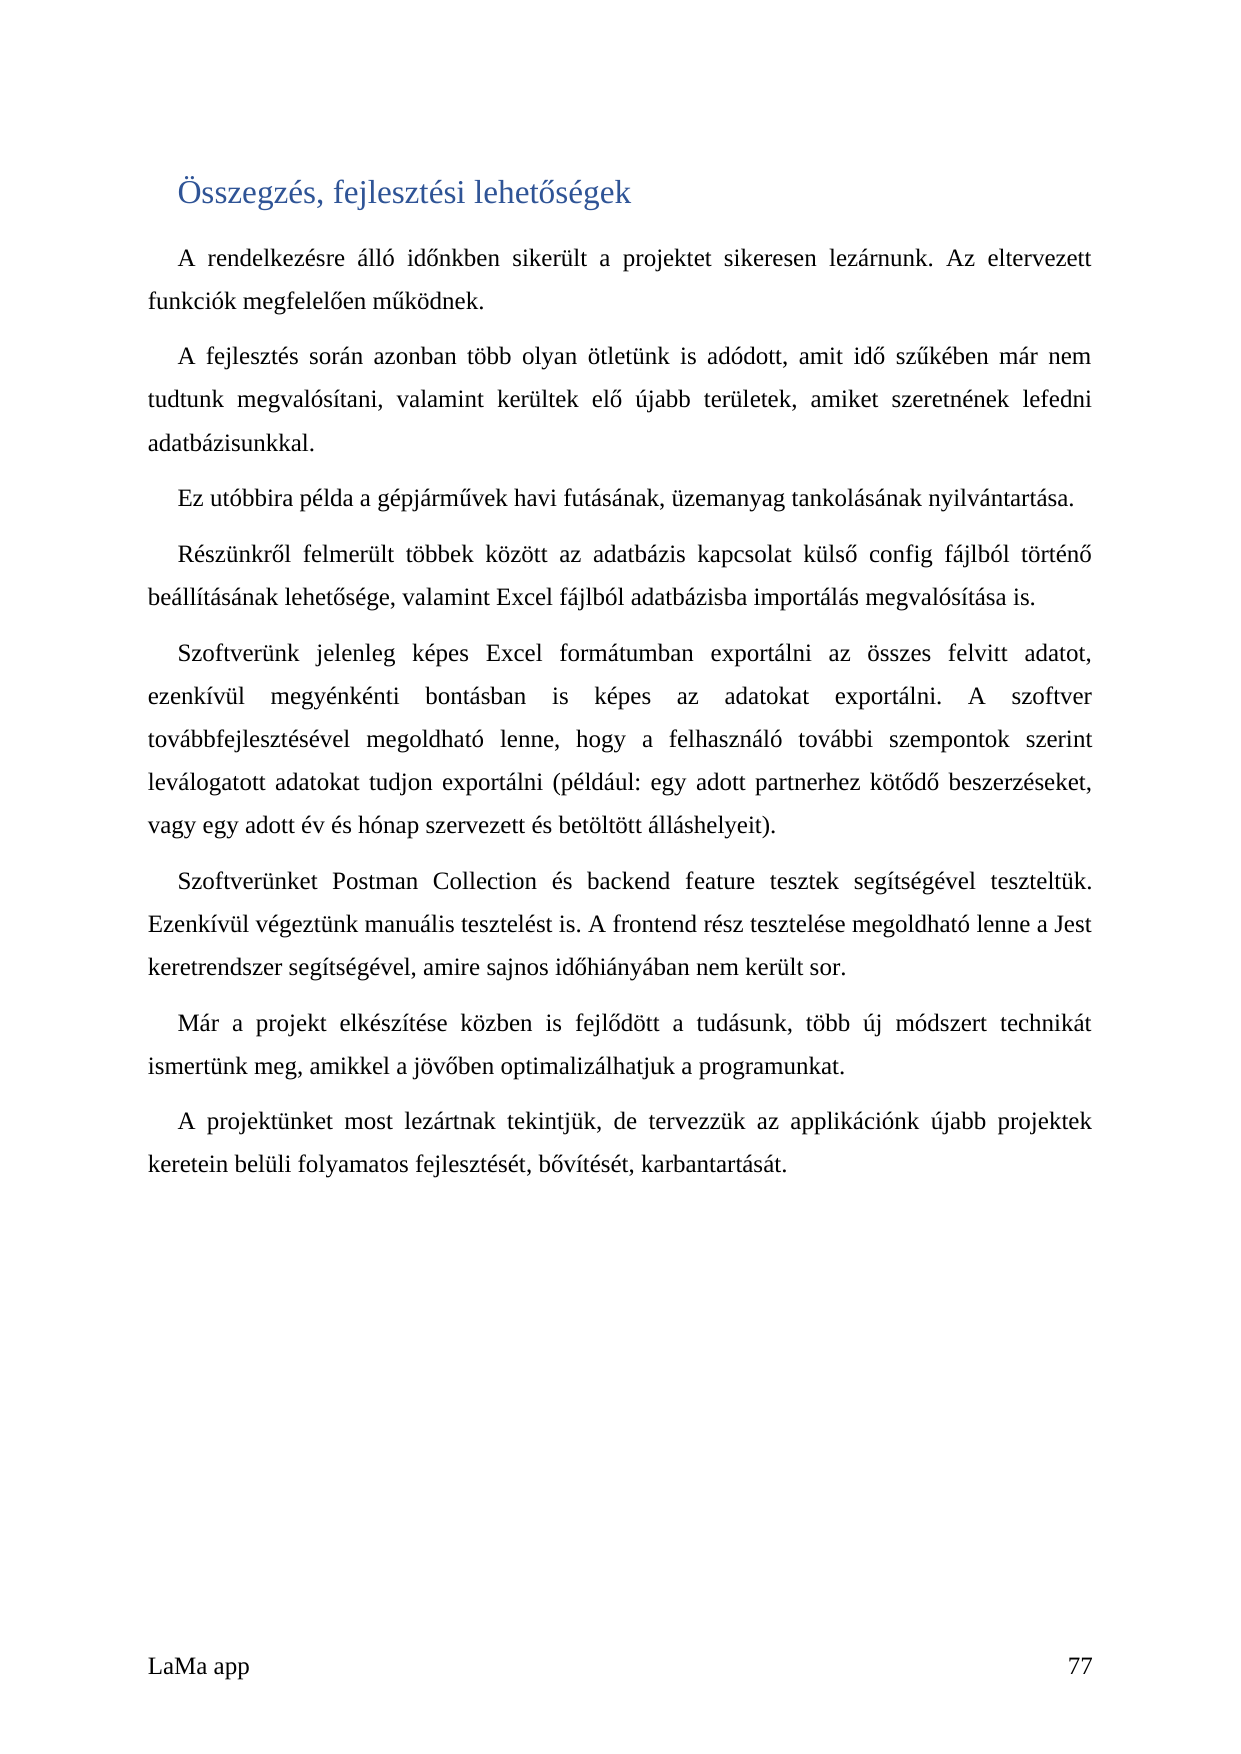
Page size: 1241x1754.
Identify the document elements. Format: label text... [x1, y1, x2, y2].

text A projektünket most lezártnak tekintjük, de tervezzük az applikációnk újabb projektek keretein belüli folyamatos fejlesztését, bővítését, karbantartását. [148, 1106, 1093, 1178]
text Már a projekt elkészítése közben is fejlődött a tudásunk, több új módszert technikát ismertünk meg, amikkel a jövőben optimalizálhatjuk a programunkat. [148, 1008, 1093, 1079]
text Részünkről felmerült többek között az adatbázis kapcsolat külső config fájlból történő beállításának lehetősége, valamint Excel fájlból adatbázisba importálás megvalósítása is. [148, 539, 1093, 611]
text A rendelkezésre álló időnkben sikerült a projektet sikeresen lezárnunk. Az eltervezett funkciók megfelelően működnek. [148, 243, 1093, 314]
text Ez utóbbira példa a gépjárművek havi futásának, üzemanyag tankolásának nyilvántartása. [148, 483, 1093, 512]
subtitle Összegzés, fejlesztési lehetőségek [148, 173, 1093, 211]
text Szoftverünket Postman Collection és backend feature tesztek segítségével teszteltük. Ezenkívül végeztünk manuális tesztelést is. A frontend rész tesztelése megoldható lenne a Jest keretrendszer segítségével, amire sajnos időhiányában nem került sor. [148, 866, 1093, 981]
text Szoftverünk jelenleg képes Excel formátumban exportálni az összes felvitt adatot, ezenkívül megyénkénti bontásban is képes az adatokat exportálni. A szoftver továbbfejlesztésével megoldható lenne, hogy a felhasználó további szempontok szerint leválogatott adatokat tudjon exportálni (például: egy adott partnerhez kötődő beszerzéseket, vagy egy adott év és hónap szervezett és betöltött álláshelyeit). [148, 638, 1093, 839]
text A fejlesztés során azonban több olyan ötletünk is adódott, amit idő szűkében már nem tudtunk megvalósítani, valamint kerültek elő újabb területek, amiket szeretnének lefedni adatbázisunkkal. [148, 341, 1093, 456]
